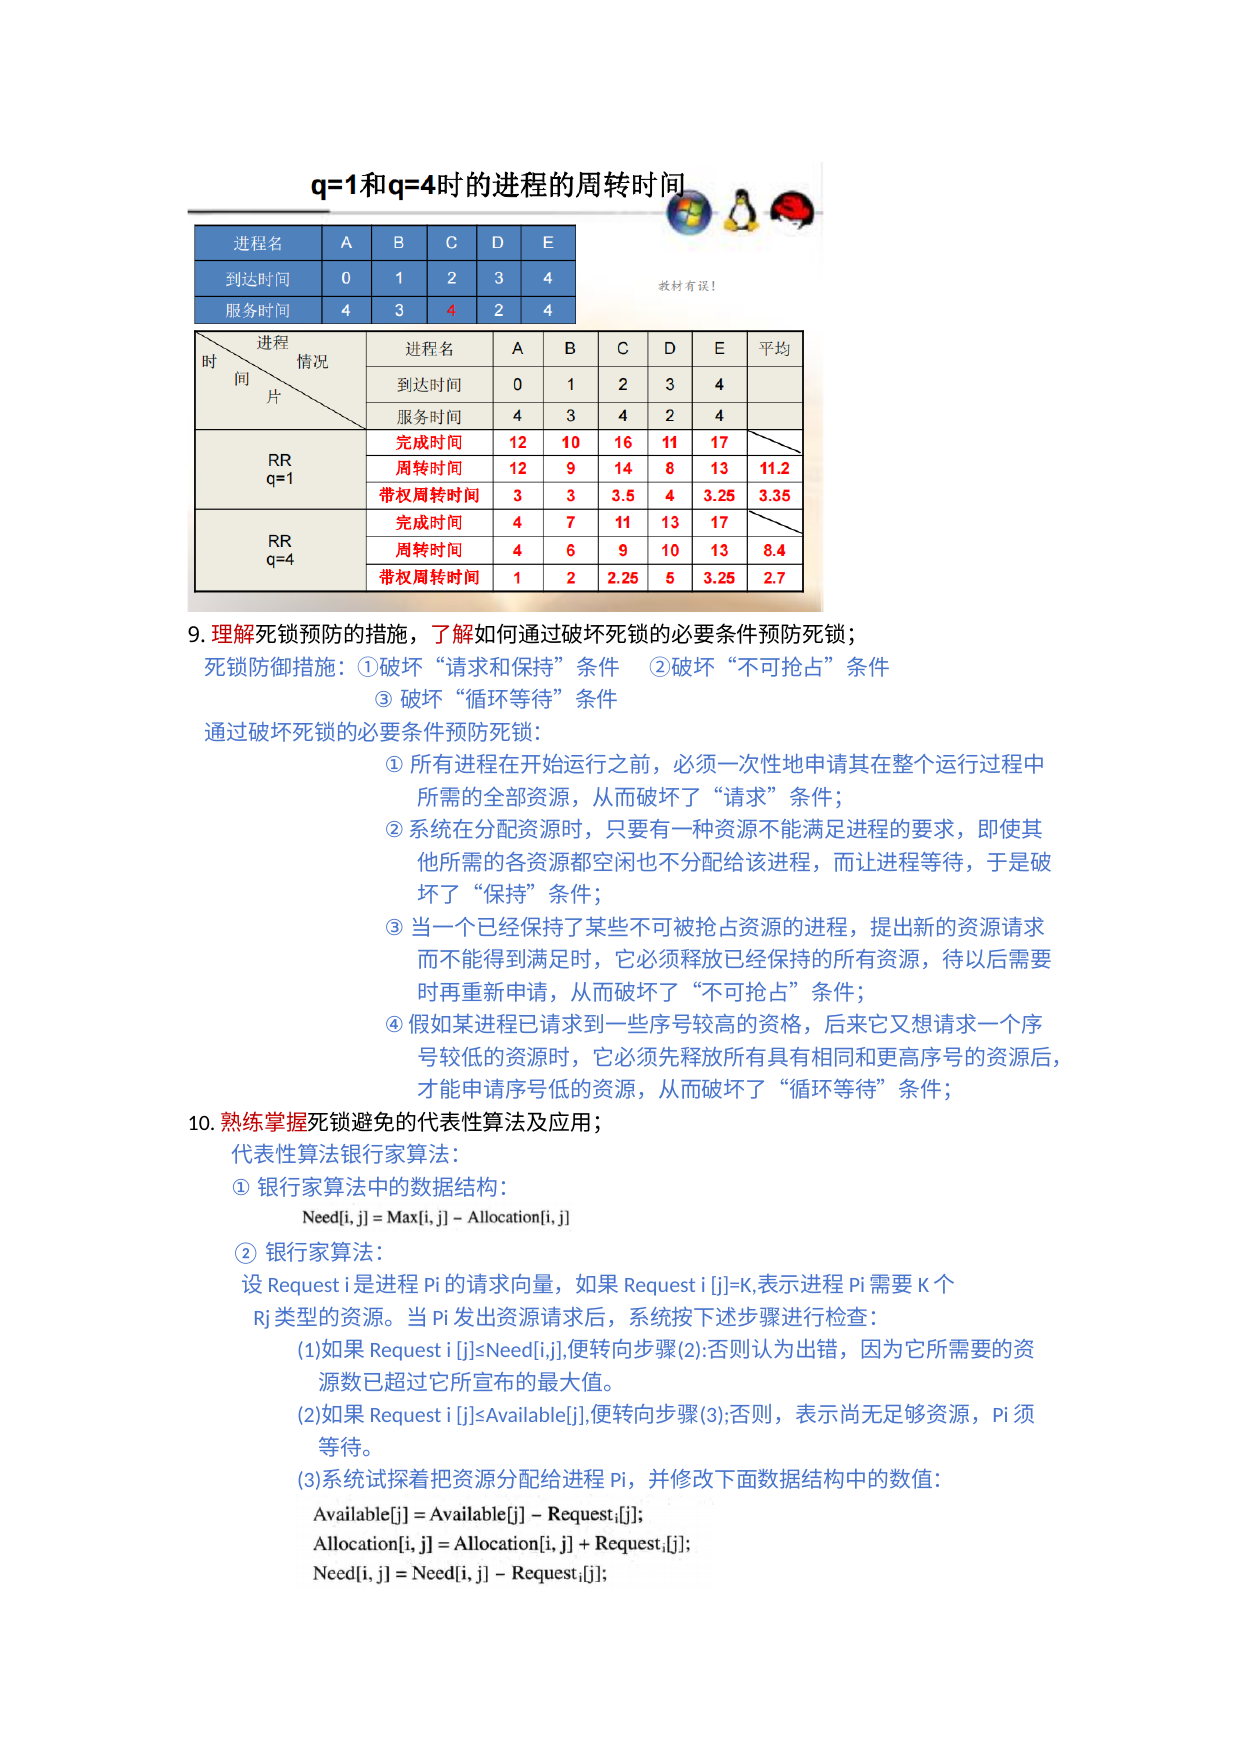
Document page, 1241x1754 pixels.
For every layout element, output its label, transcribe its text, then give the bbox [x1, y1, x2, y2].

text ④假如某进程已请求到一些序号较高的资格，后来它又想请求一个序号较低的资源时，它必须先释放所有具有相同和更高序号的资源后，才能申请序号低的资源，从而破坏了“循环等待”条件； [384, 1007, 1053, 1104]
text ②银行家算法： [187, 1234, 1053, 1267]
text 设Request i是进程Pi的请求向量，如果Request i [j]=K,表示进程Pi需要K个 [231, 1267, 1053, 1299]
text ①所有进程在开始运行之前，必须一次性地申请其在整个运行过程中所需的全部资源，从而破坏了“请求”条件； [384, 747, 1053, 812]
text ①银行家算法中的数据结构： [187, 1169, 1053, 1202]
text 代表性算法银行家算法： [187, 1137, 1053, 1169]
text ③破坏“循环等待”条件 [187, 682, 1053, 714]
text (2)如果Request i [j]≤Available[j],便转向步骤(3);否则，表示尚无足够资源，Pi须等待。 [297, 1397, 1053, 1462]
text Rj类型的资源。当Pi发出资源请求后，系统按下述步骤进行检查： [253, 1299, 1053, 1332]
list 理解死锁预防的措施，了解如何通过破坏死锁的必要条件预防死锁； [187, 617, 1053, 649]
text 通过破坏死锁的必要条件预防死锁： [187, 714, 1053, 747]
picture [295, 1494, 715, 1589]
picture [299, 1202, 575, 1232]
picture [187, 162, 824, 612]
text 死锁防御措施：①破坏“请求和保持”条件 ②破坏“不可抢占”条件 [187, 649, 1053, 682]
text ③当一个已经保持了某些不可被抢占资源的进程，提出新的资源请求而不能得到满足时，它必须释放已经保持的所有资源，待以后需要时再重新申请，从而破坏了“不可抢占”条件； [384, 909, 1053, 1007]
text (1)如果Request i [j]≤Need[i,j],便转向步骤(2):否则认为出错，因为它所需要的资源数已超过它所宣布的最大值。 [297, 1332, 1053, 1397]
list 熟练掌握死锁避免的代表性算法及应用； [187, 1104, 1053, 1137]
text (3)系统试探着把资源分配给进程Pi，并修改下面数据结构中的数值： [187, 1462, 1053, 1494]
text ②系统在分配资源时，只要有一种资源不能满足进程的要求，即使其他所需的各资源都空闲也不分配给该进程，而让进程等待，于是破坏了“保持”条件； [384, 812, 1053, 909]
